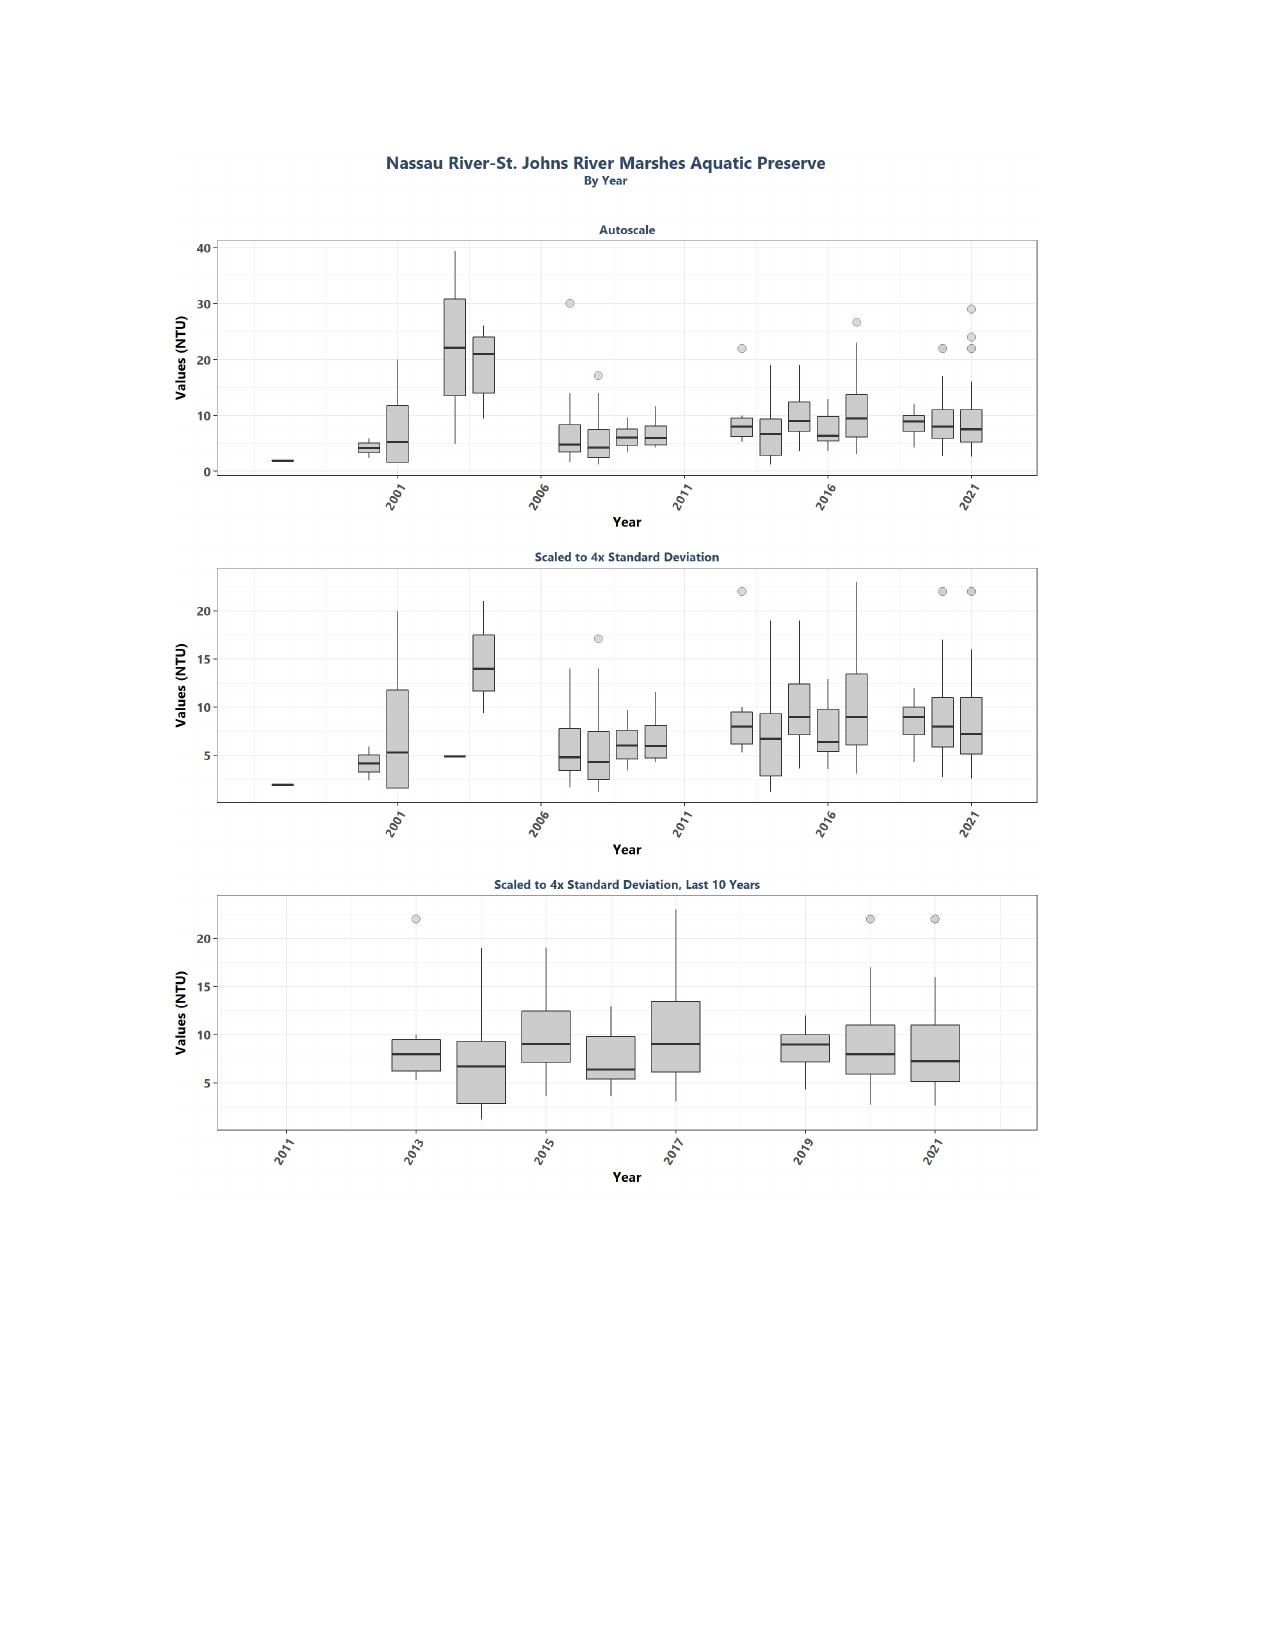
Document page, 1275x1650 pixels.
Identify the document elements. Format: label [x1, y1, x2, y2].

picture [168, 150, 1044, 1200]
